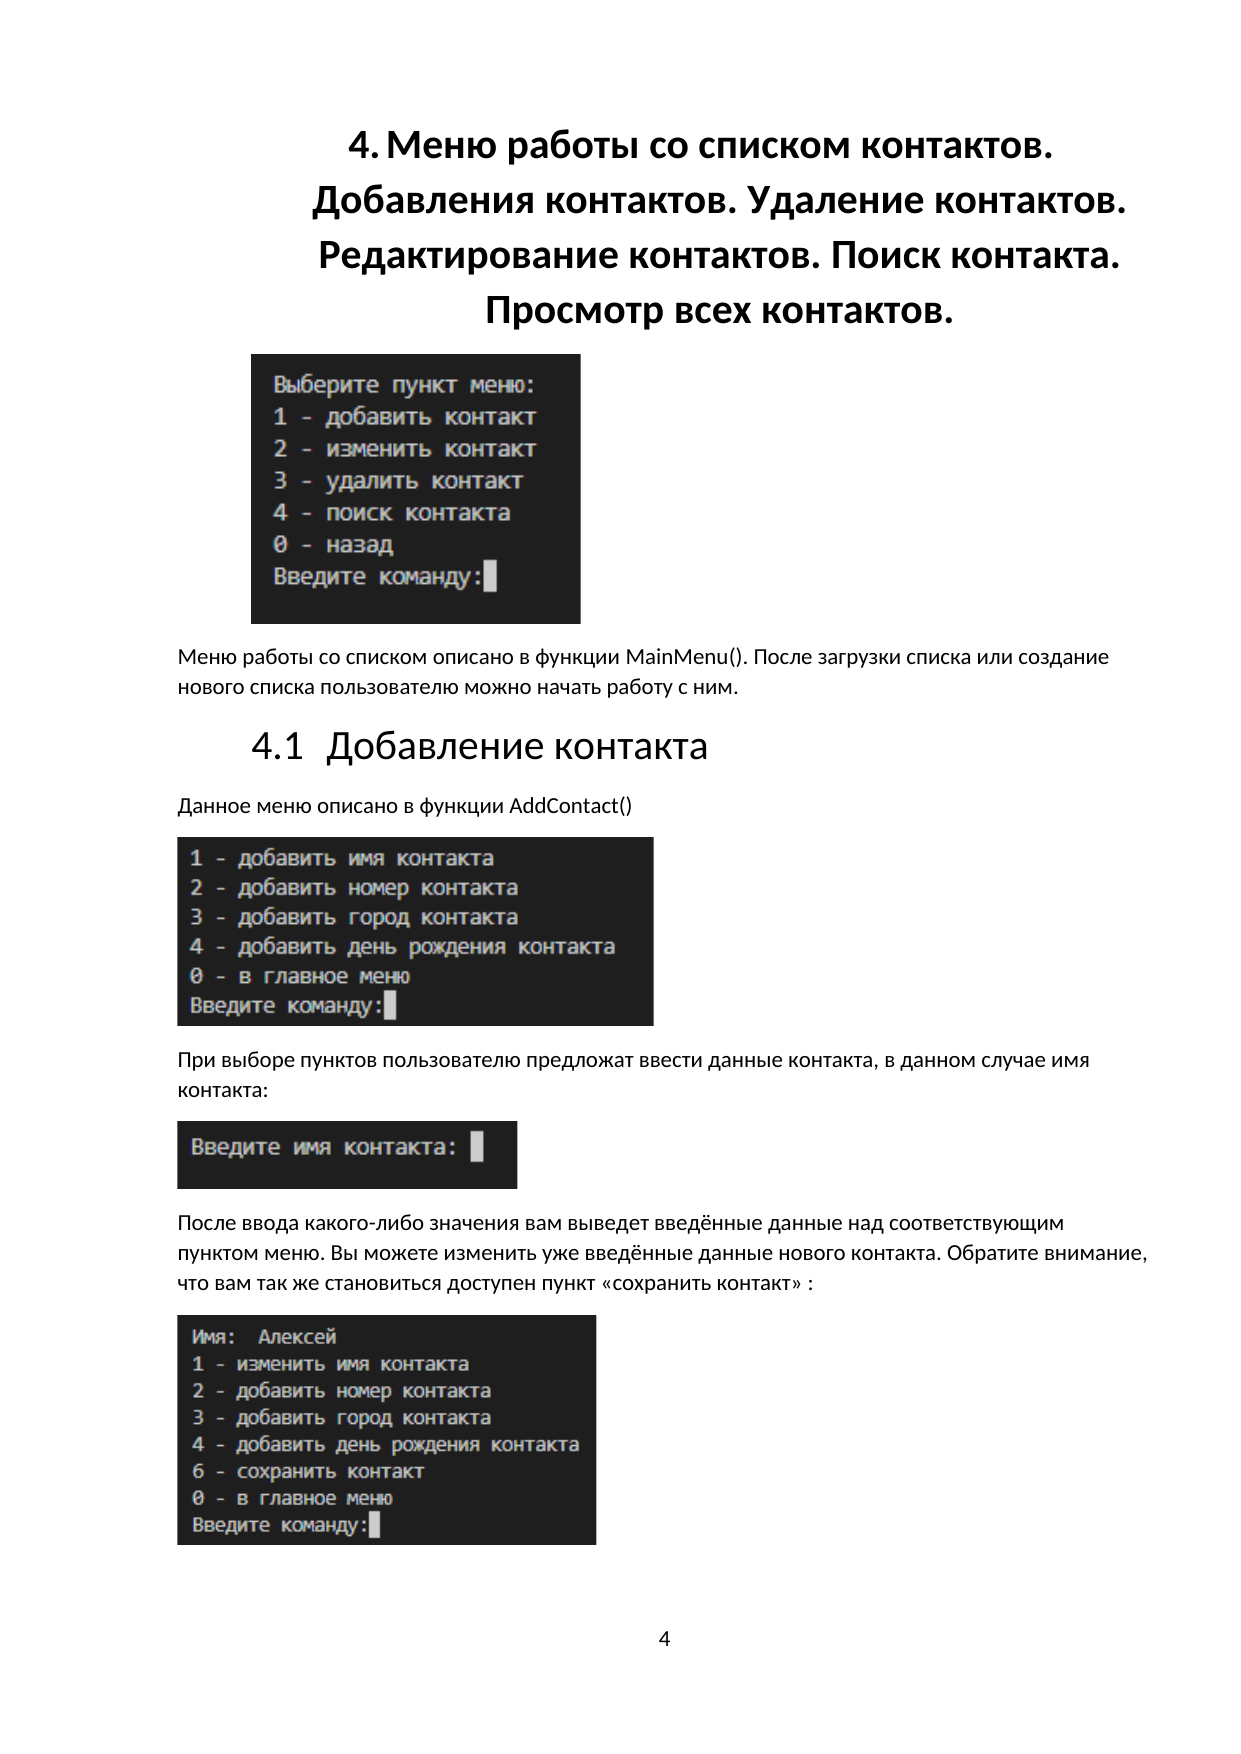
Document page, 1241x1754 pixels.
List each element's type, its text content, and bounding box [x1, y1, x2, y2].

picture [177, 1315, 597, 1545]
list Меню работы со списком контактов. Добавления контактов. Удаление контактов. Редактирование контактов. Поиск контакта. Просмотр всех контактов. [251, 118, 1152, 334]
list Добавление контакта [251, 719, 1152, 770]
text Меню работы со списком описано в функции MainMenu(). После загрузки списка или создание нового списка пользователю можно начать работу с ним. [177, 642, 1152, 700]
picture [177, 837, 654, 1026]
picture [177, 1121, 518, 1189]
picture [251, 354, 581, 624]
text При выборе пунктов пользователю предложат ввести данные контакта, в данном случае имя контакта: [177, 1045, 1152, 1103]
text После ввода какого-либо значения вам выведет введённые данные над соответствующим пунктом меню. Вы можете изменить уже введённые данные нового контакта. Обратите внимание, что вам так же становиться доступен пункт «сохранить контакт» : [177, 1208, 1152, 1296]
text Данное меню описано в функции AddContact() [177, 791, 1152, 819]
